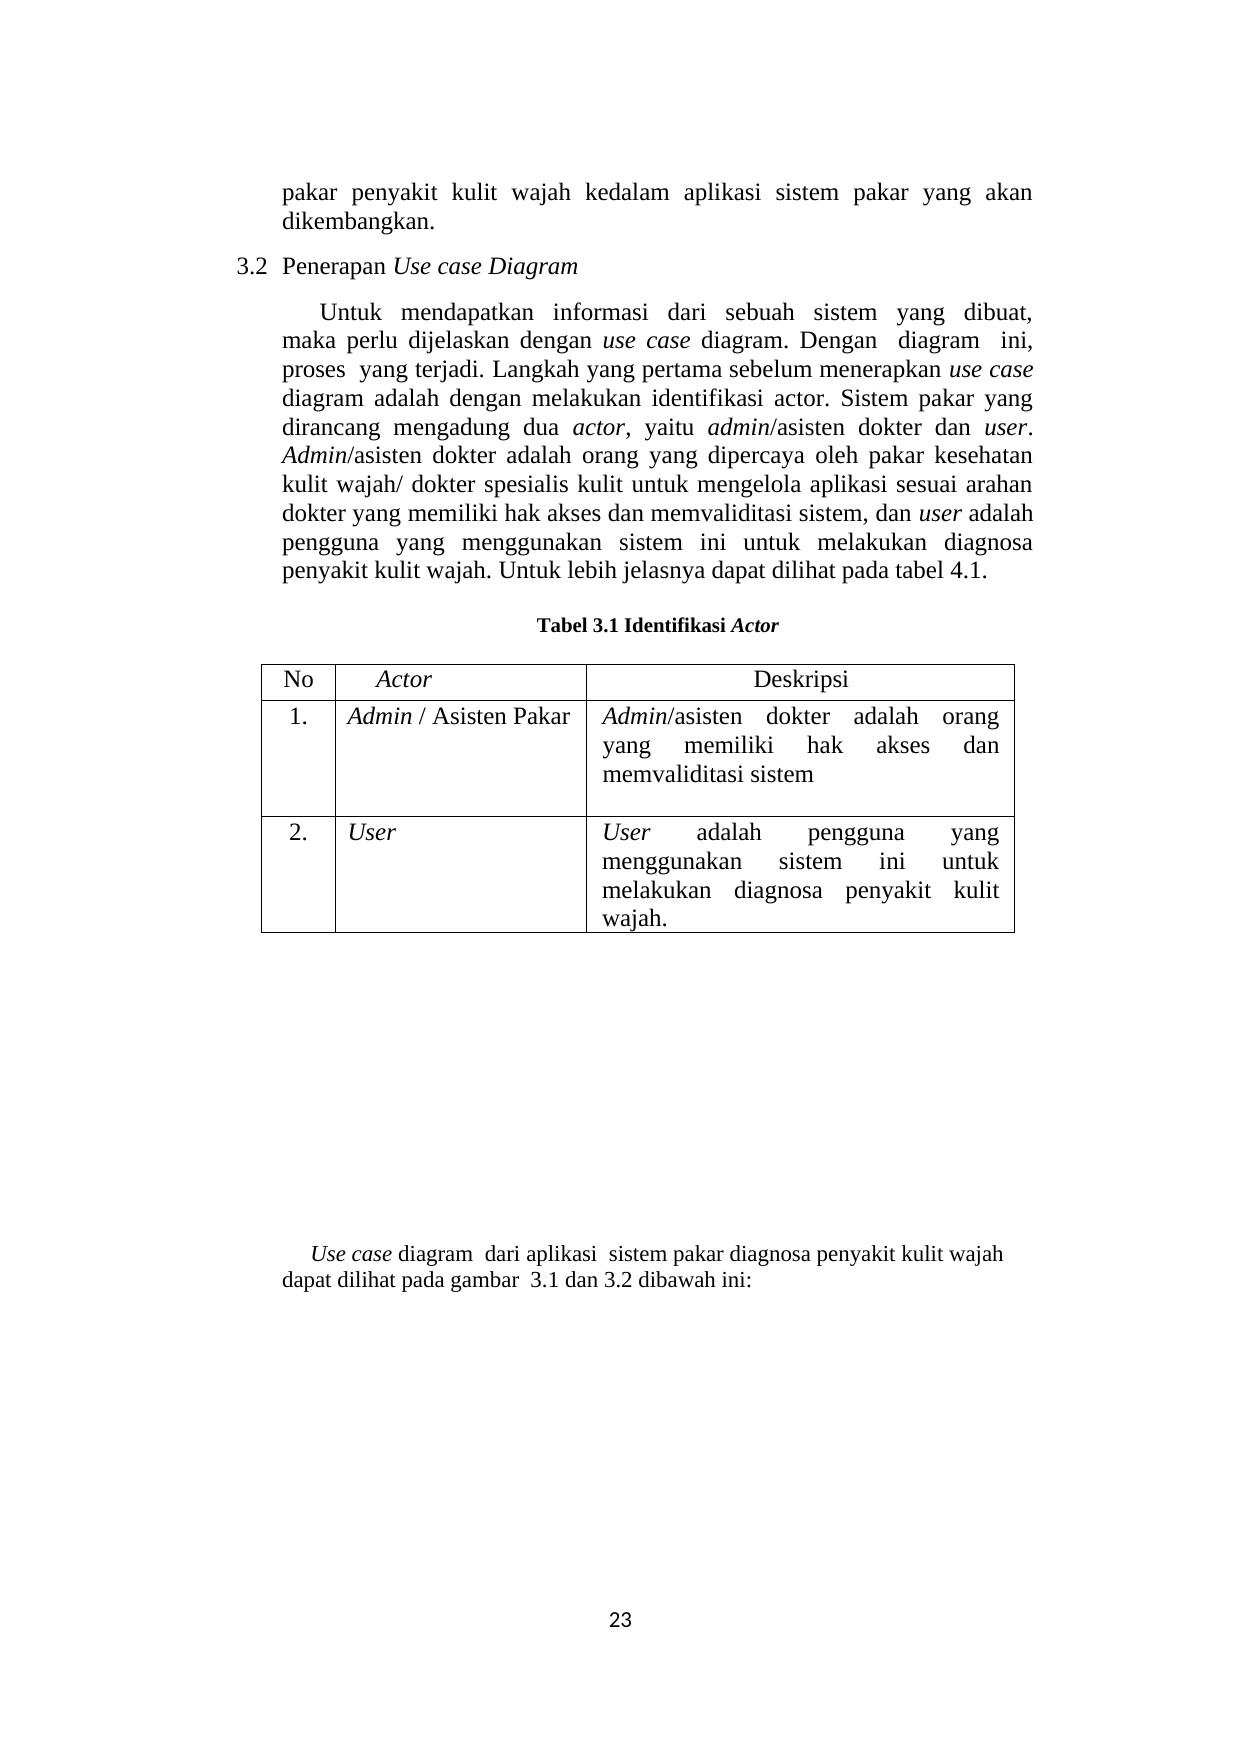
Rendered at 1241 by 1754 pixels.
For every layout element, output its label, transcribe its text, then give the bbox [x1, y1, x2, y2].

text Use case diagram dari aplikasi sistem pakar diagnosa penyakit kulit wajah dapat dilihat pada gambar 3.1 dan 3.2 dibawah ini: [282, 1240, 1004, 1293]
text Penerapan Use case Diagram [236, 251, 1033, 280]
text Tabel 3.1 Identifikasi Actor [282, 613, 1033, 637]
table_cell 1. [262, 701, 335, 816]
text Untuk mendapatkan informasi dari sebuah sistem yang dibuat, maka perlu dijelaskan dengan use case diagram. Dengan diagram ini, proses yang terjadi. Langkah yang pertama sebelum menerapkan use case diagram adalah dengan melakukan identifikasi actor. Sistem pakar yang dirancang mengadung dua actor, yaitu admin/asisten dokter dan user. Admin/asisten dokter adalah orang yang dipercaya oleh pakar kesehatan kulit wajah/ dokter spesialis kulit untuk mengelola aplikasi sesuai arahan dokter yang memiliki hak akses dan memvaliditasi sistem, dan user adalah pengguna yang menggunakan sistem ini untuk melakukan diagnosa penyakit kulit wajah. Untuk lebih jelasnya dapat dilihat pada tabel 4.1. [282, 297, 1033, 584]
table_cell Admin/asisten dokter adalah orang yang memiliki hak akses dan memvaliditasi sistem [587, 701, 1014, 816]
table_header Actor [336, 665, 586, 700]
table_cell User adalah pengguna yang menggunakan sistem ini untuk melakukan diagnosa penyakit kulit wajah. [587, 817, 1014, 932]
table_cell 2. [262, 817, 335, 932]
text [282, 177, 1033, 235]
table_header No [262, 665, 335, 700]
table_cell Admin / Asisten Pakar [336, 701, 586, 816]
table_cell User [336, 817, 586, 932]
table_header Deskripsi [587, 665, 1014, 700]
